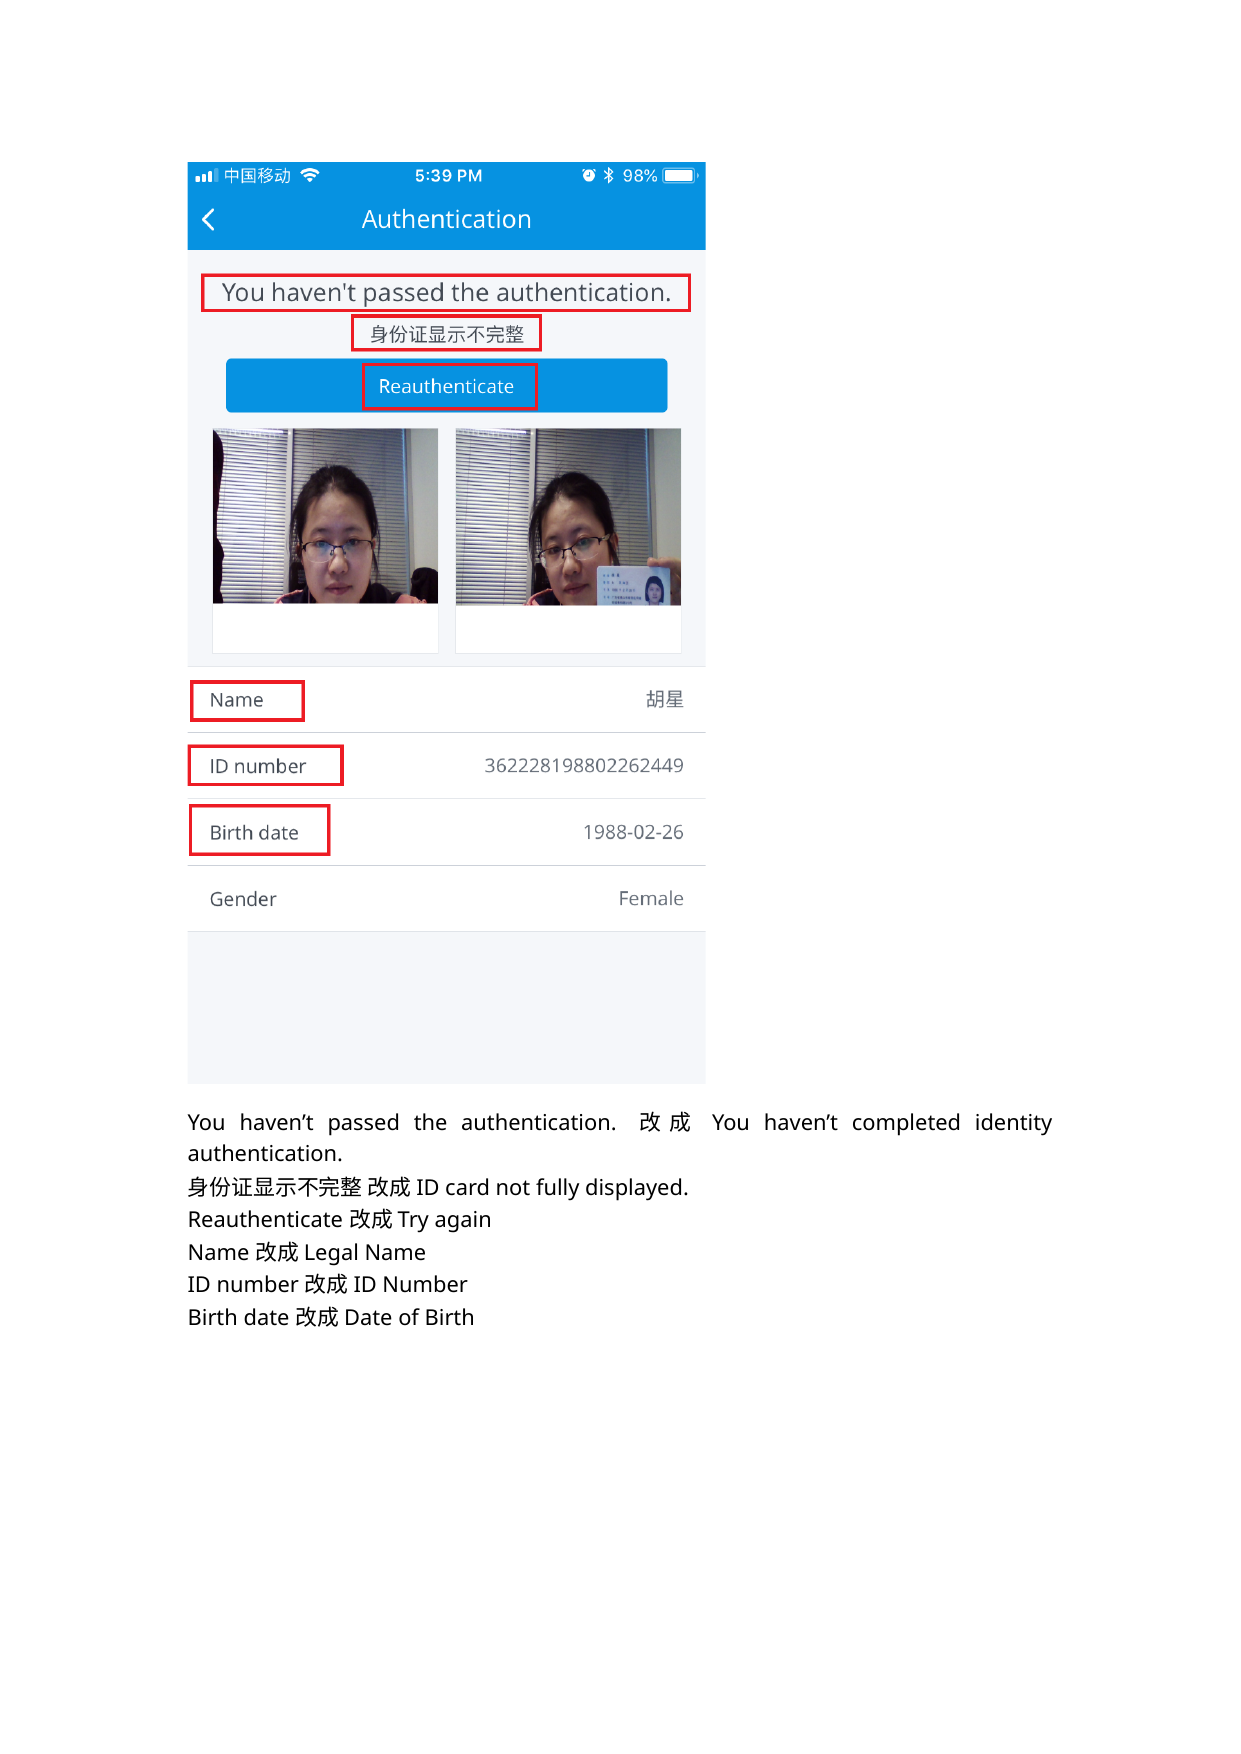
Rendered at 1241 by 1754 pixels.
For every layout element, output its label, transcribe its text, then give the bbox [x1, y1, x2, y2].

text 身份证显示不完整 改成 ID card not fully displayed. [187, 1169, 1053, 1202]
text ID number 改成 ID Number [187, 1267, 1053, 1299]
text Reauthenticate 改成 Try again [187, 1202, 1053, 1234]
text Name 改成 Legal Name [187, 1234, 1053, 1267]
picture [187, 162, 706, 1084]
text You haven’t passed the authentication. 改成 You haven’t completed identity authentication. [187, 1104, 1053, 1169]
text Birth date 改成 Date of Birth [187, 1299, 1053, 1332]
